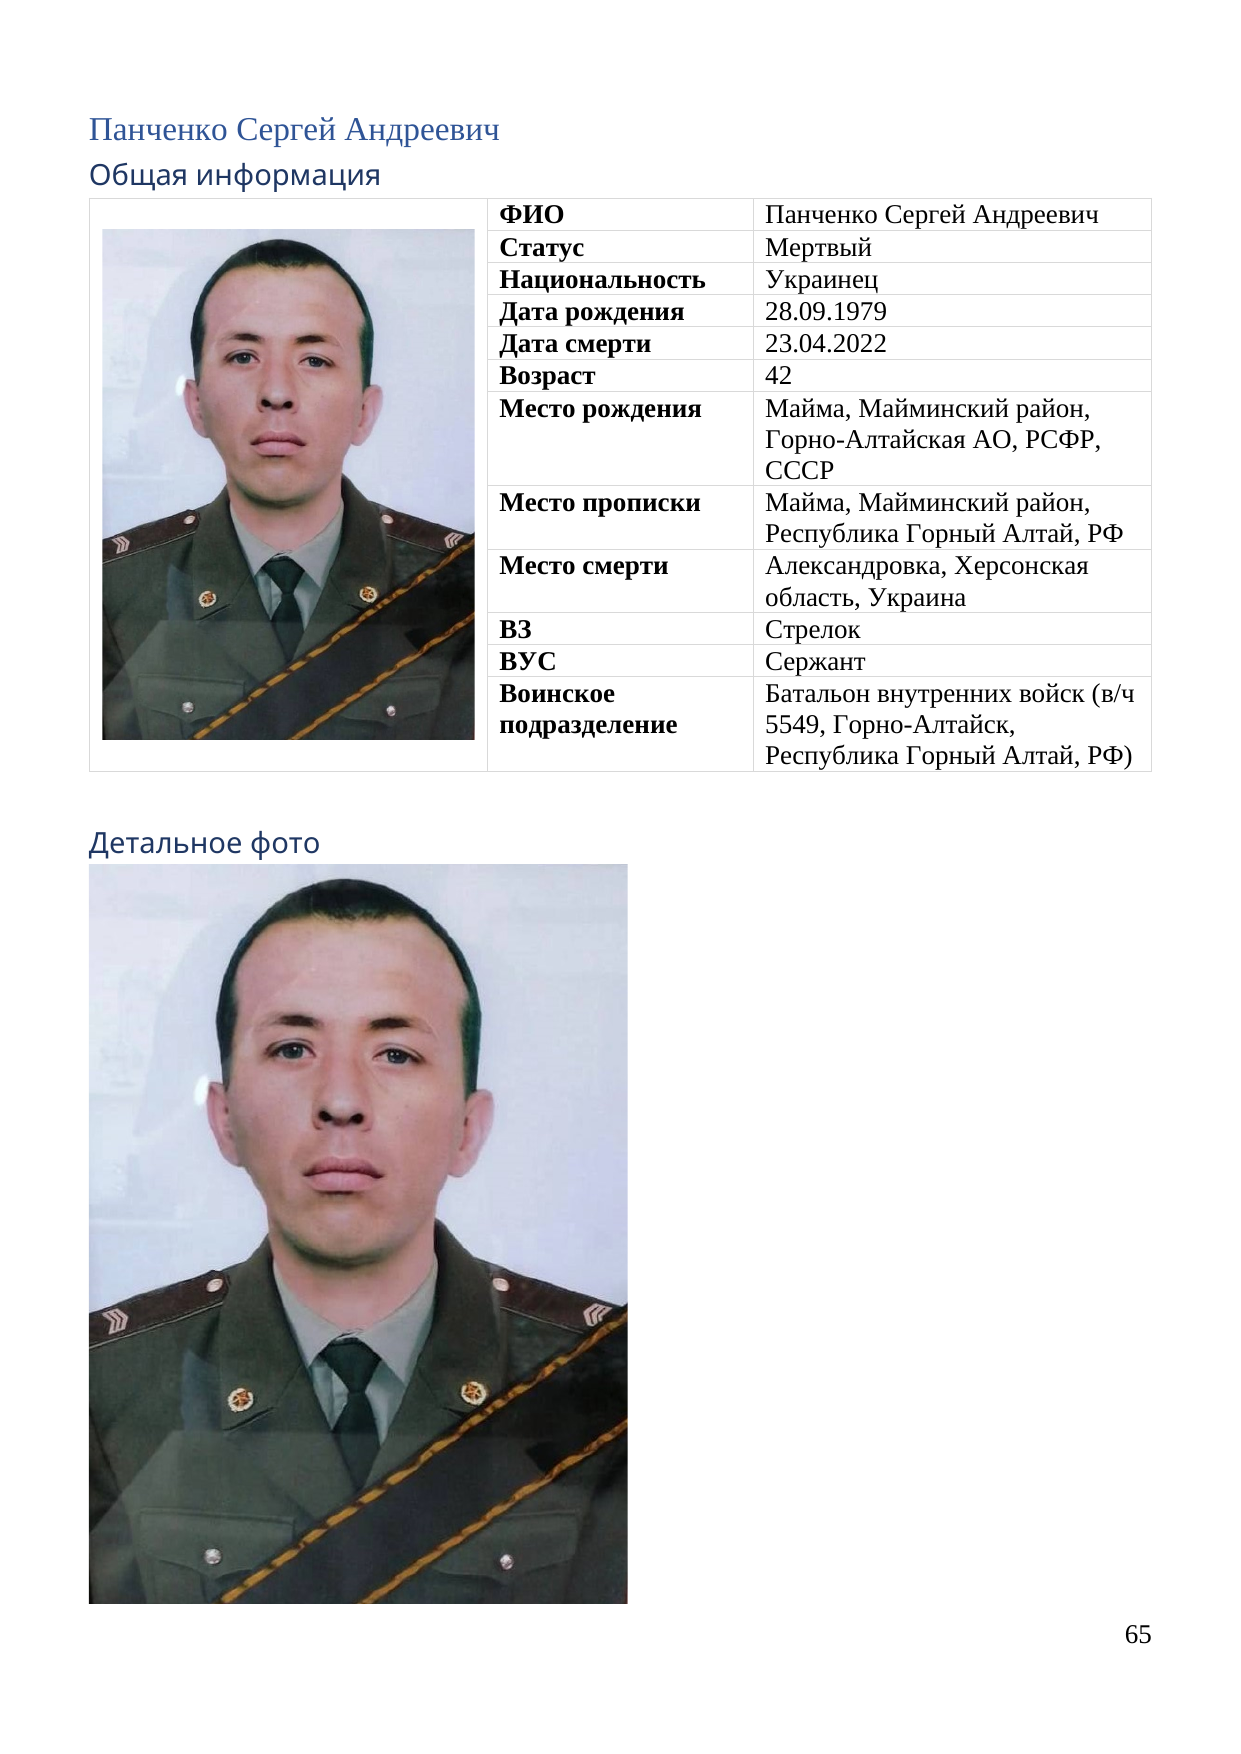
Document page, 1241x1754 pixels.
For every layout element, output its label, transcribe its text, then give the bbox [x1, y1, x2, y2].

table_header [90, 199, 487, 771]
table_cell Батальон внутренних войск (в/ч 5549, Горно-Алтайск, Республика Горный Алтай, РФ) [754, 677, 1151, 771]
picture [102, 229, 475, 740]
table_cell Национальность [488, 263, 753, 294]
table_cell 28.09.1979 [754, 295, 1151, 326]
table_cell Дата рождения [488, 295, 753, 326]
subtitle Панченко Сергей Андреевич [89, 109, 1152, 147]
table_cell Стрелок [754, 613, 1151, 644]
table_cell ВЗ [488, 613, 753, 644]
picture [88, 864, 628, 1604]
table_cell Место рождения [488, 392, 753, 485]
subtitle Общая информация [89, 155, 1152, 194]
table_cell Сержант [754, 645, 1151, 676]
subtitle Детальное фото [89, 822, 1152, 862]
table_cell Мертвый [754, 231, 1151, 262]
table_cell Возраст [488, 360, 753, 391]
table_cell 23.04.2022 [754, 327, 1151, 358]
table_cell Место прописки [488, 486, 753, 548]
table_cell 42 [754, 360, 1151, 391]
table_header Панченко Сергей Андреевич [754, 199, 1151, 230]
table_cell Майма, Майминский район, Горно-Алтайская АО, РСФР, СССР [754, 392, 1151, 485]
table_cell Статус [488, 231, 753, 262]
table_cell Дата смерти [488, 327, 753, 358]
table_cell Воинское подразделение [488, 677, 753, 771]
table_cell ВУС [488, 645, 753, 676]
table_cell Майма, Майминский район, Республика Горный Алтай, РФ [754, 486, 1151, 548]
table_header ФИО [488, 199, 753, 230]
table_cell Александровка, Херсонская область, Украина [754, 550, 1151, 612]
table_cell Место смерти [488, 550, 753, 612]
table_cell Украинец [754, 263, 1151, 294]
